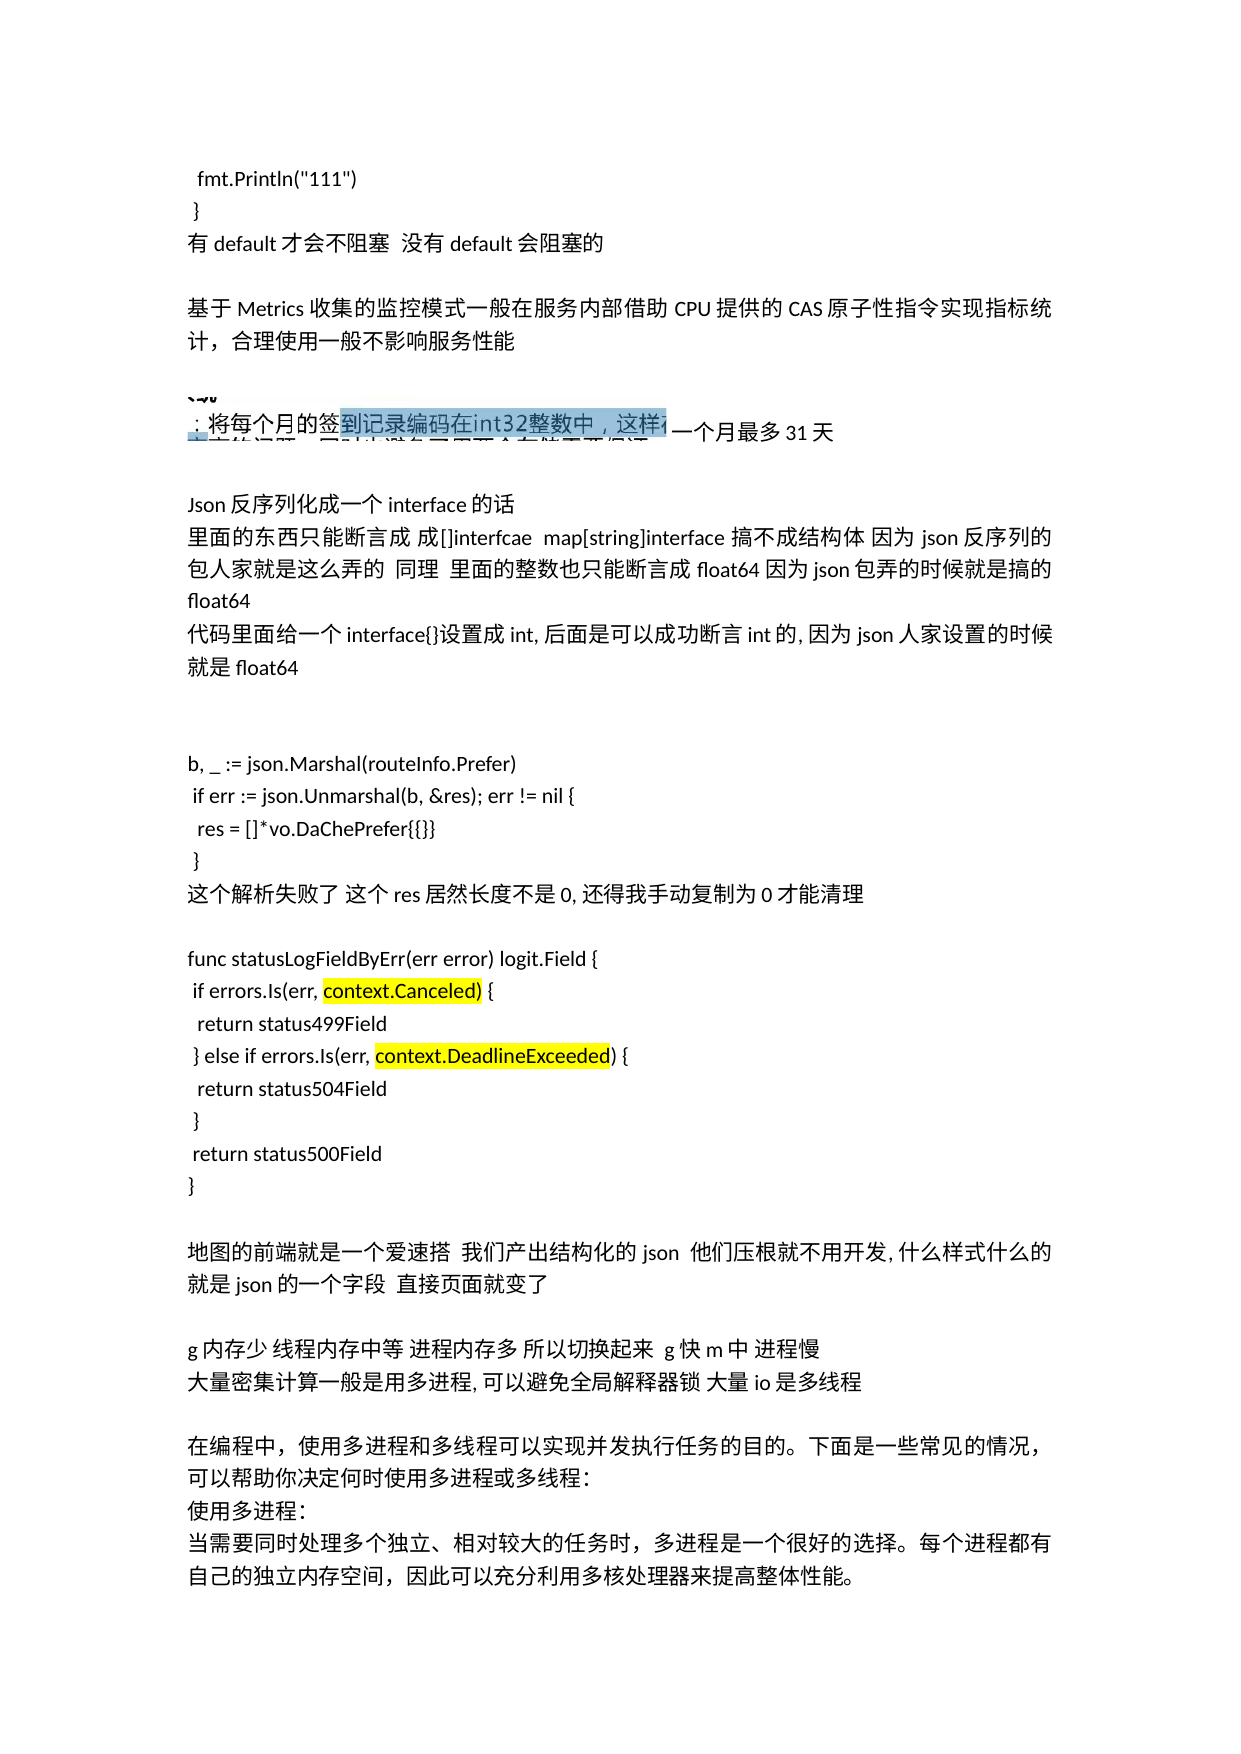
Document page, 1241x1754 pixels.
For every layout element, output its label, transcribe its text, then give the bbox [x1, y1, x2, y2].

text } else if errors.Is(err, context.DeadlineExceeded) { [187, 1039, 1053, 1072]
text 有default才会不阻塞 没有default会阻塞的 [187, 227, 1053, 259]
text func statusLogFieldByErr(err error) logit.Field { [187, 942, 1053, 974]
text } [187, 844, 1053, 877]
list 代码里面给一个interface{}设置成int, 后面是可以成功断言int的, 因为json人家设置的时候就是float64 [187, 617, 1053, 682]
text g内存少 线程内存中等 进程内存多 所以切换起来 g快 m中 进程慢 [187, 1332, 1053, 1364]
text 使用多进程： [187, 1494, 1053, 1527]
text } [187, 1104, 1053, 1137]
text b, _ := json.Marshal(routeInfo.Prefer) [187, 747, 1053, 779]
text 当需要同时处理多个独立、相对较大的任务时，多进程是一个很好的选择。每个进程都有自己的独立内存空间，因此可以充分利用多核处理器来提高整体性能。 [187, 1527, 1053, 1592]
text fmt.Println("111") [187, 162, 1053, 194]
text 地图的前端就是一个爱速搭 我们产出结构化的json 他们压根就不用开发, 什么样式什么的就是json的一个字段 直接页面就变了 [187, 1234, 1053, 1299]
text return status504Field [187, 1072, 1053, 1104]
text if err := json.Unmarshal(b, &res); err != nil { [187, 779, 1053, 812]
text } [187, 1169, 1053, 1202]
picture [187, 397, 667, 441]
text return status500Field [187, 1137, 1053, 1169]
list 基于Metrics收集的监控模式一般在服务内部借助CPU提供的CAS原子性指令实现指标统计，合理使用一般不影响服务性能 [187, 292, 1053, 357]
text res = []*vo.DaChePrefer{{}} [187, 812, 1053, 844]
text 大量密集计算一般是用多进程, 可以避免全局解释器锁 大量io是多线程 [187, 1364, 1053, 1397]
text } [187, 194, 1053, 227]
text if errors.Is(err, context.Canceled) { [187, 974, 1053, 1007]
list Json反序列化成一个interface的话 [187, 487, 1053, 519]
list 里面的东西只能断言成 成[]interfcae map[string]interface 搞不成结构体 因为 json反序列的包人家就是这么弄的 同理 里面的整数也只能断言成float64 因为json包弄的时候就是搞的float64 [187, 519, 1053, 617]
text 这个解析失败了 这个res居然长度不是0, 还得我手动复制为0才能清理 [187, 877, 1053, 909]
text return status499Field [187, 1007, 1053, 1039]
text 在编程中，使用多进程和多线程可以实现并发执行任务的目的。下面是一些常见的情况，可以帮助你决定何时使用多进程或多线程： [187, 1429, 1053, 1494]
